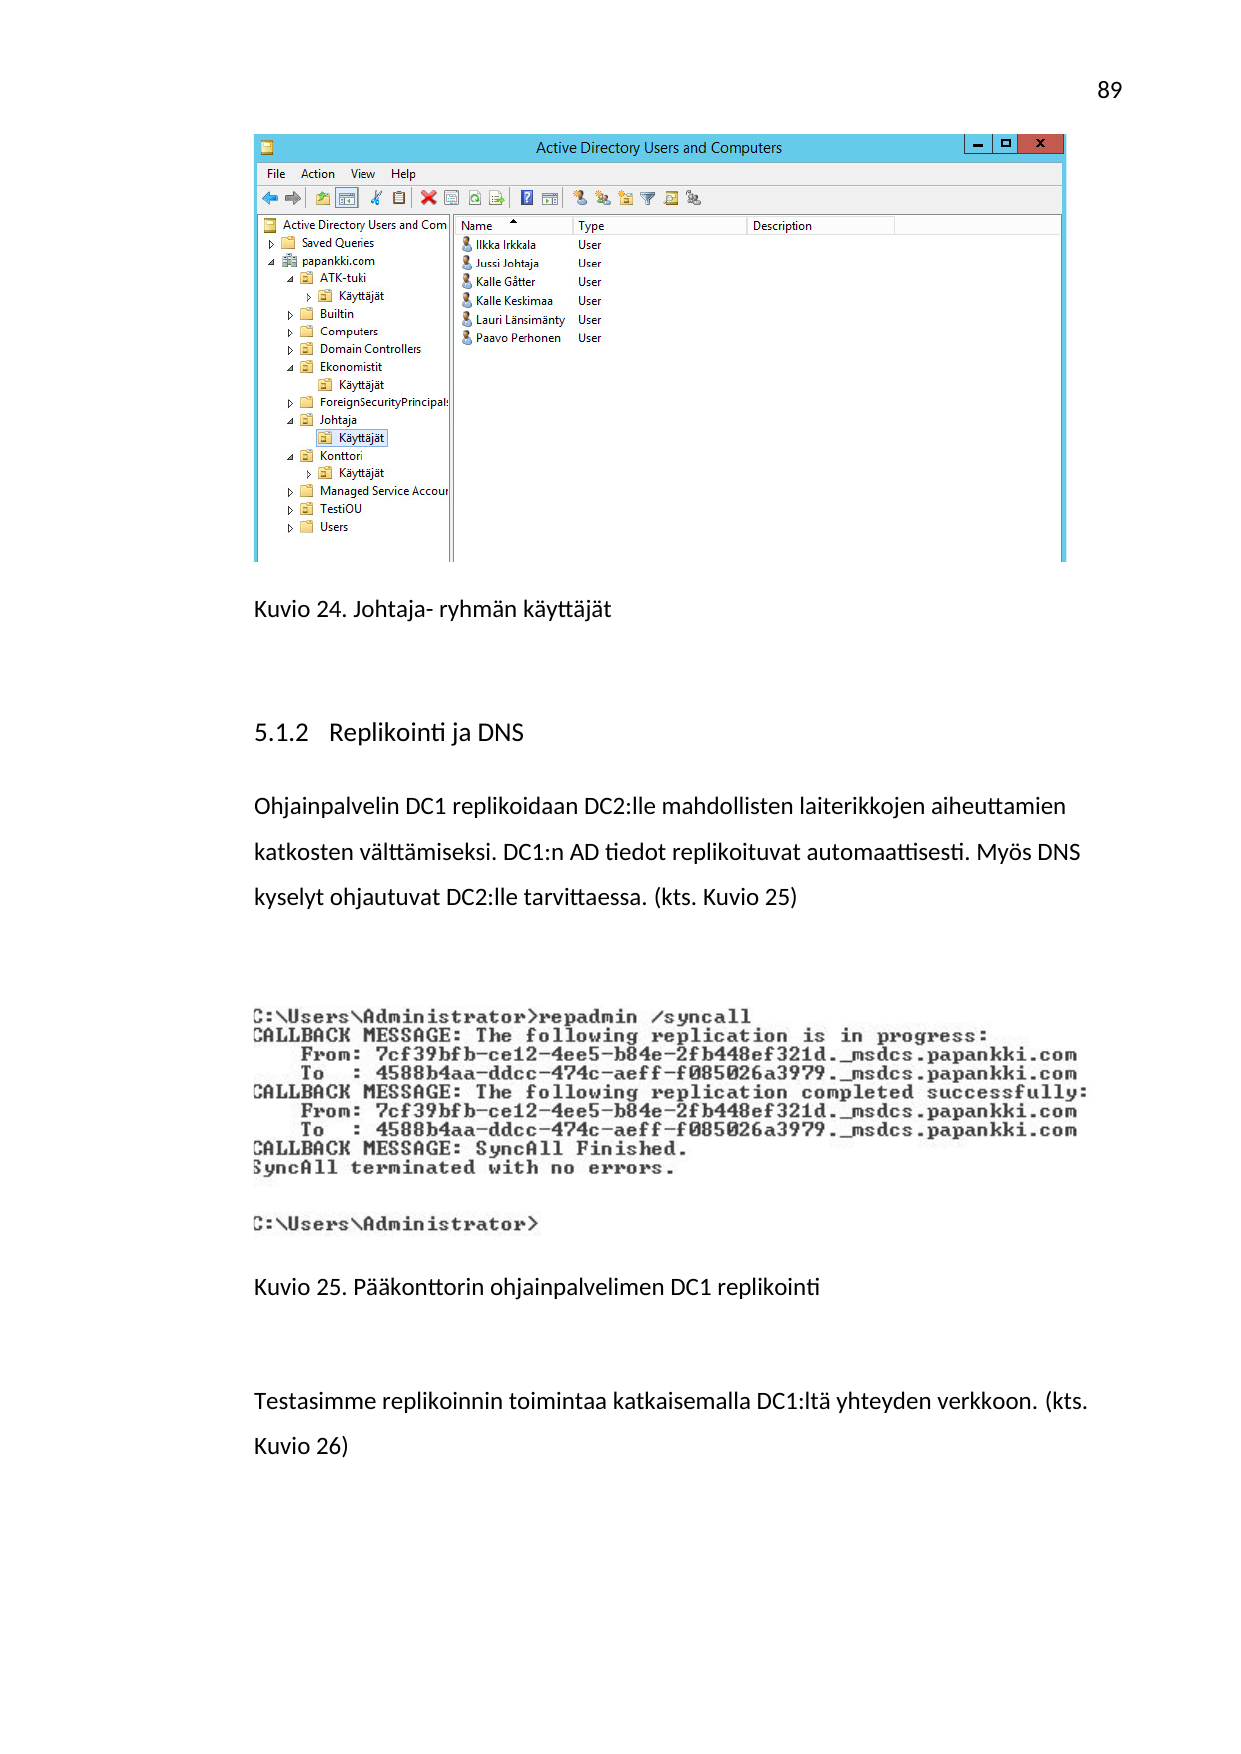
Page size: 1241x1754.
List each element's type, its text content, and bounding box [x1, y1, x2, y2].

text Testasimme replikoinnin toimintaa katkaisemalla DC1:ltä yhteyden verkkoon. (kts. Kuvio 26) [254, 1385, 1122, 1461]
text Ohjainpalvelin DC1 replikoidaan DC2:lle mahdollisten laiterikkojen aiheuttamien katkosten välttämiseksi. DC1:n AD tiedot replikoituvat automaattisesti. Myös DNS kyselyt ohjautuvat DC2:lle tarvittaessa. (kts. Kuvio 25) [254, 790, 1122, 912]
picture [253, 1006, 1097, 1240]
picture [253, 134, 1067, 562]
subtitle Replikointi ja DNS [254, 716, 1122, 749]
